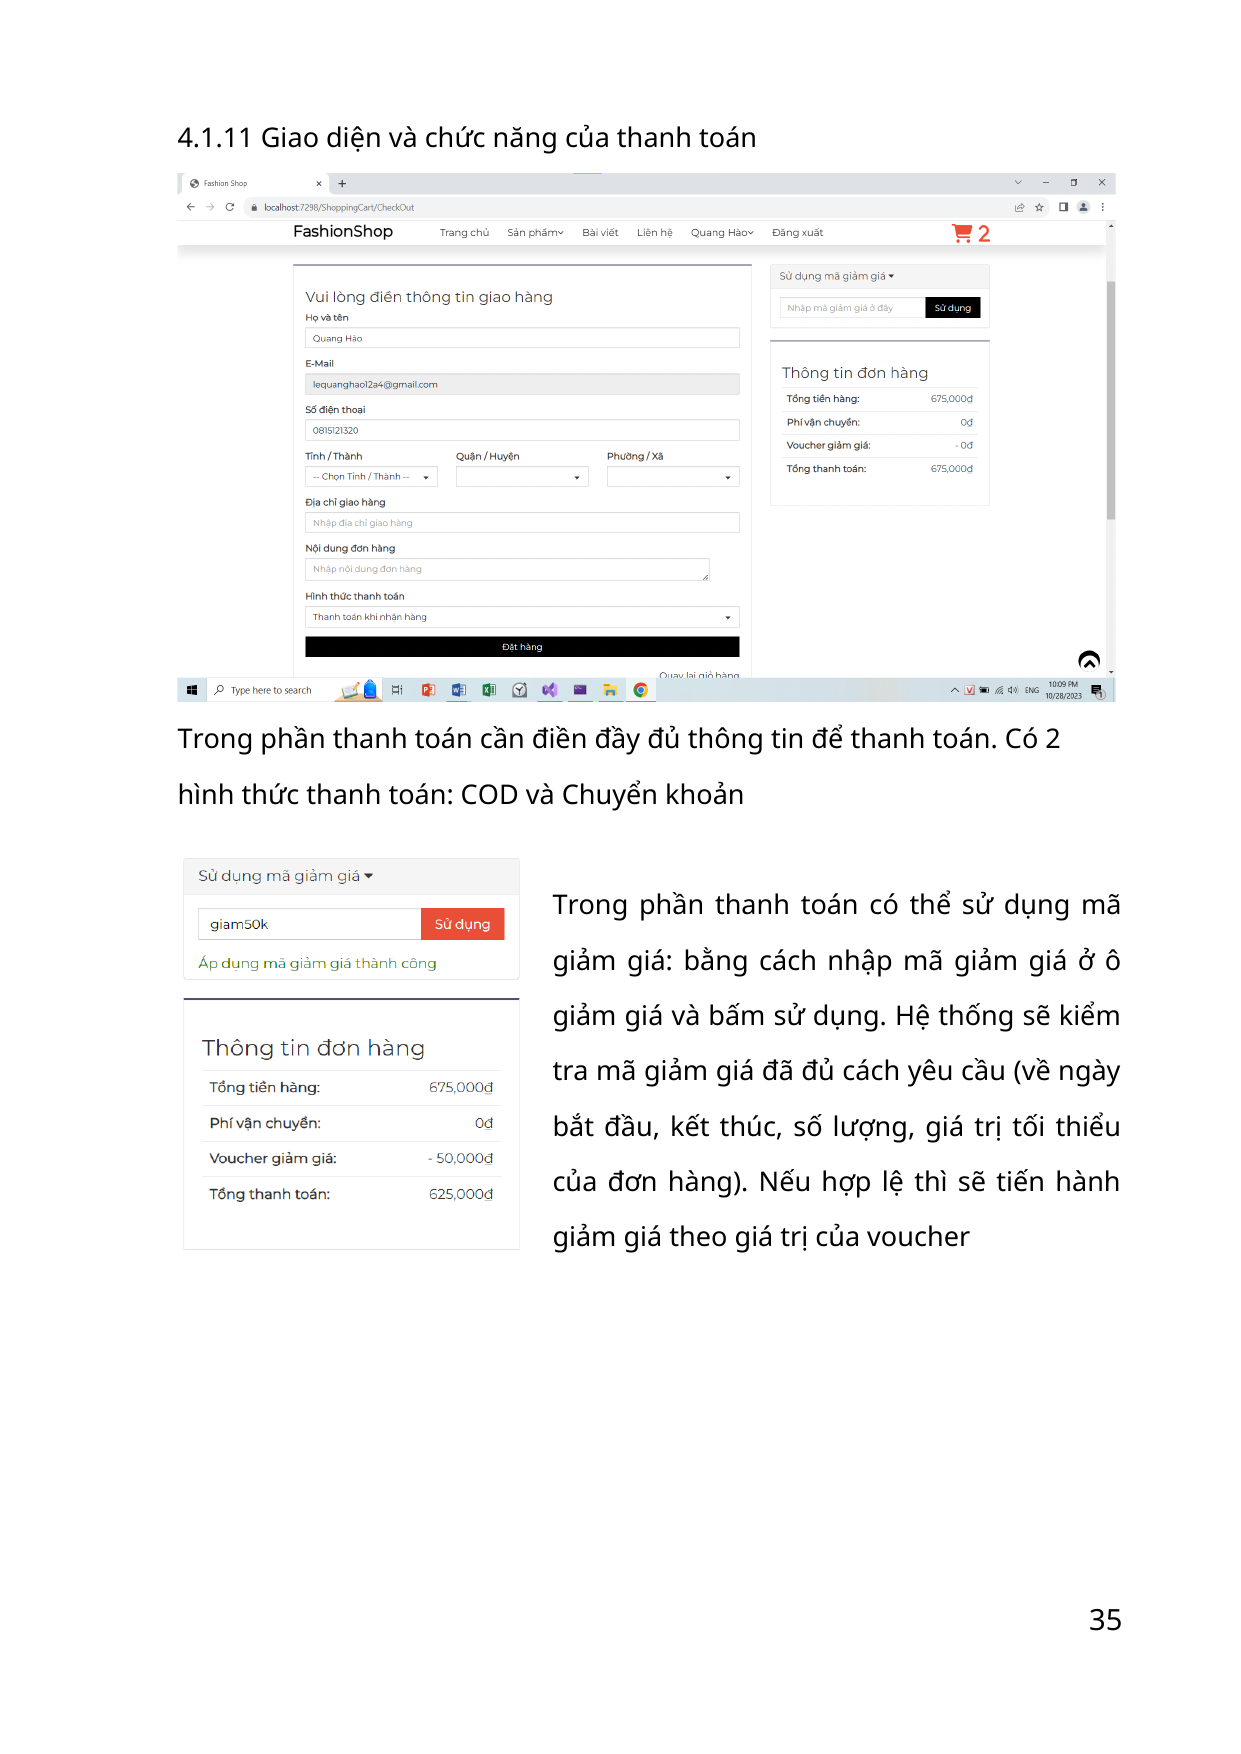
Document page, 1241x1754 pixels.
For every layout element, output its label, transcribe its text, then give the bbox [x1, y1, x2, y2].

text Trong phần thanh toán có thể sử dụng mã giảm giá: bằng cách nhập mã giảm giá ở ô giảm giá và bấm sử dụng. Hệ thống sẽ kiểm tra mã giảm giá đã đủ cách yêu cầu (về ngày bắt đầu, kết thúc, số lượng, giá trị tối thiểu của đơn hàng). Nếu hợp lệ thì sẽ tiến hành giảm giá theo giá trị của voucher [534, 886, 1122, 1254]
picture [169, 845, 534, 1262]
text 4.1.11 Giao diện và chức năng của thanh toán [177, 118, 1122, 155]
text Trong phần thanh toán cần điền đầy đủ thông tin để thanh toán. Có 2 hình thức thanh toán: COD và Chuyển khoản [177, 720, 1122, 812]
picture [177, 173, 1116, 702]
